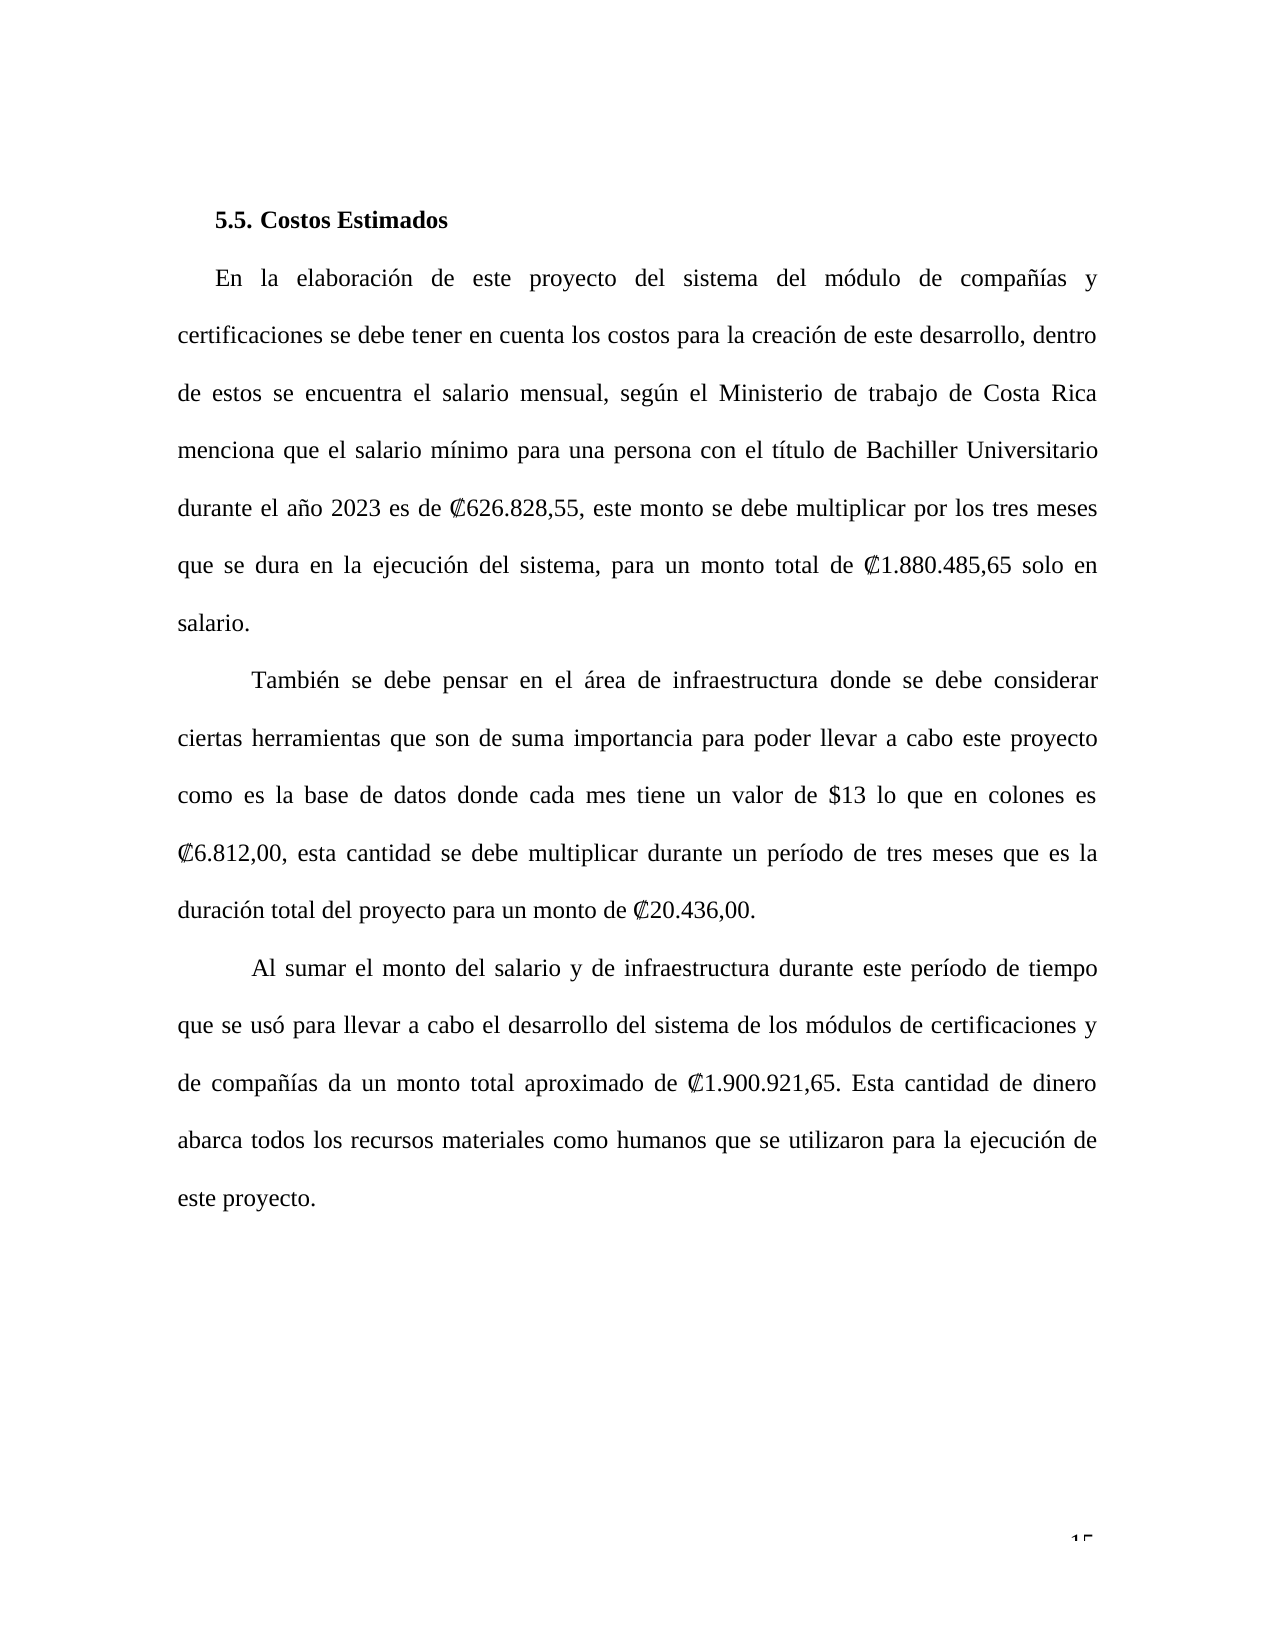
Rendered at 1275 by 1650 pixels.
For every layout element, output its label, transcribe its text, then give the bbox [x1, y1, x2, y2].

subtitle Costos Estimados [215, 205, 1135, 234]
text En la elaboración de este proyecto del sistema del módulo de compañías y certificaciones se debe tener en cuenta los costos para la creación de este desarrollo, dentro de estos se encuentra el salario mensual, según el Ministerio de trabajo de Costa Rica menciona que el salario mínimo para una persona con el título de Bachiller Universitario durante el año 2023 es de ₡626.828,55, este monto se debe multiplicar por los tres meses que se dura en la ejecución del sistema, para un monto total de ₡1.880.485,65 solo en salario. [177, 263, 1098, 636]
text También se debe pensar en el área de infraestructura donde se debe considerar ciertas herramientas que son de suma importancia para poder llevar a cabo este proyecto como es la base de datos donde cada mes tiene un valor de $13 lo que en colones es ₡6.812,00, esta cantidad se debe multiplicar durante un período de tres meses que es la duración total del proyecto para un monto de ₡20.436,00. [177, 665, 1098, 924]
text Al sumar el monto del salario y de infraestructura durante este período de tiempo que se usó para llevar a cabo el desarrollo del sistema de los módulos de certificaciones y de compañías da un monto total aproximado de ₡1.900.921,65. Esta cantidad de dinero abarca todos los recursos materiales como humanos que se utilizaron para la ejecución de este proyecto. [177, 953, 1098, 1212]
